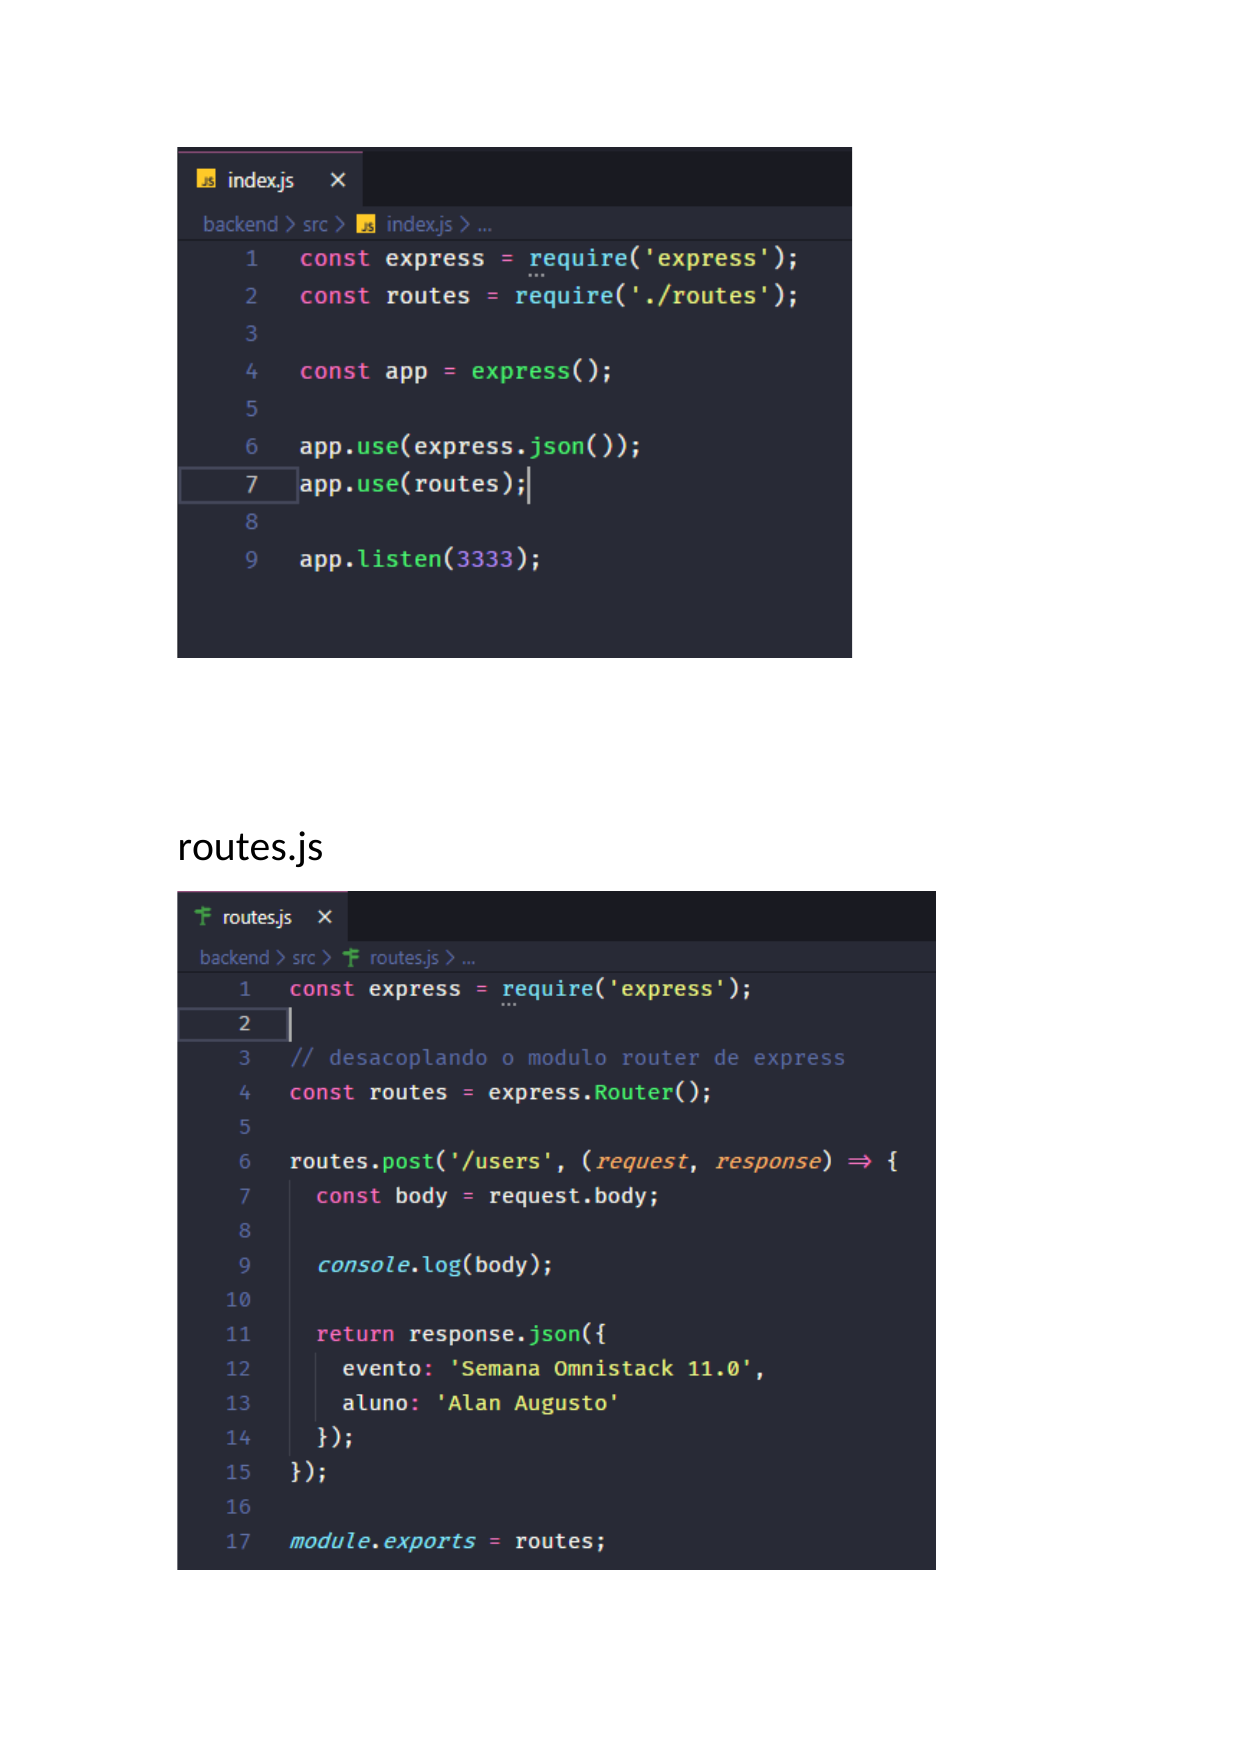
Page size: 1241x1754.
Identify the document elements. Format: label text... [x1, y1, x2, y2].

picture [177, 891, 936, 1570]
picture [177, 147, 853, 658]
text routes.js [177, 819, 1063, 870]
